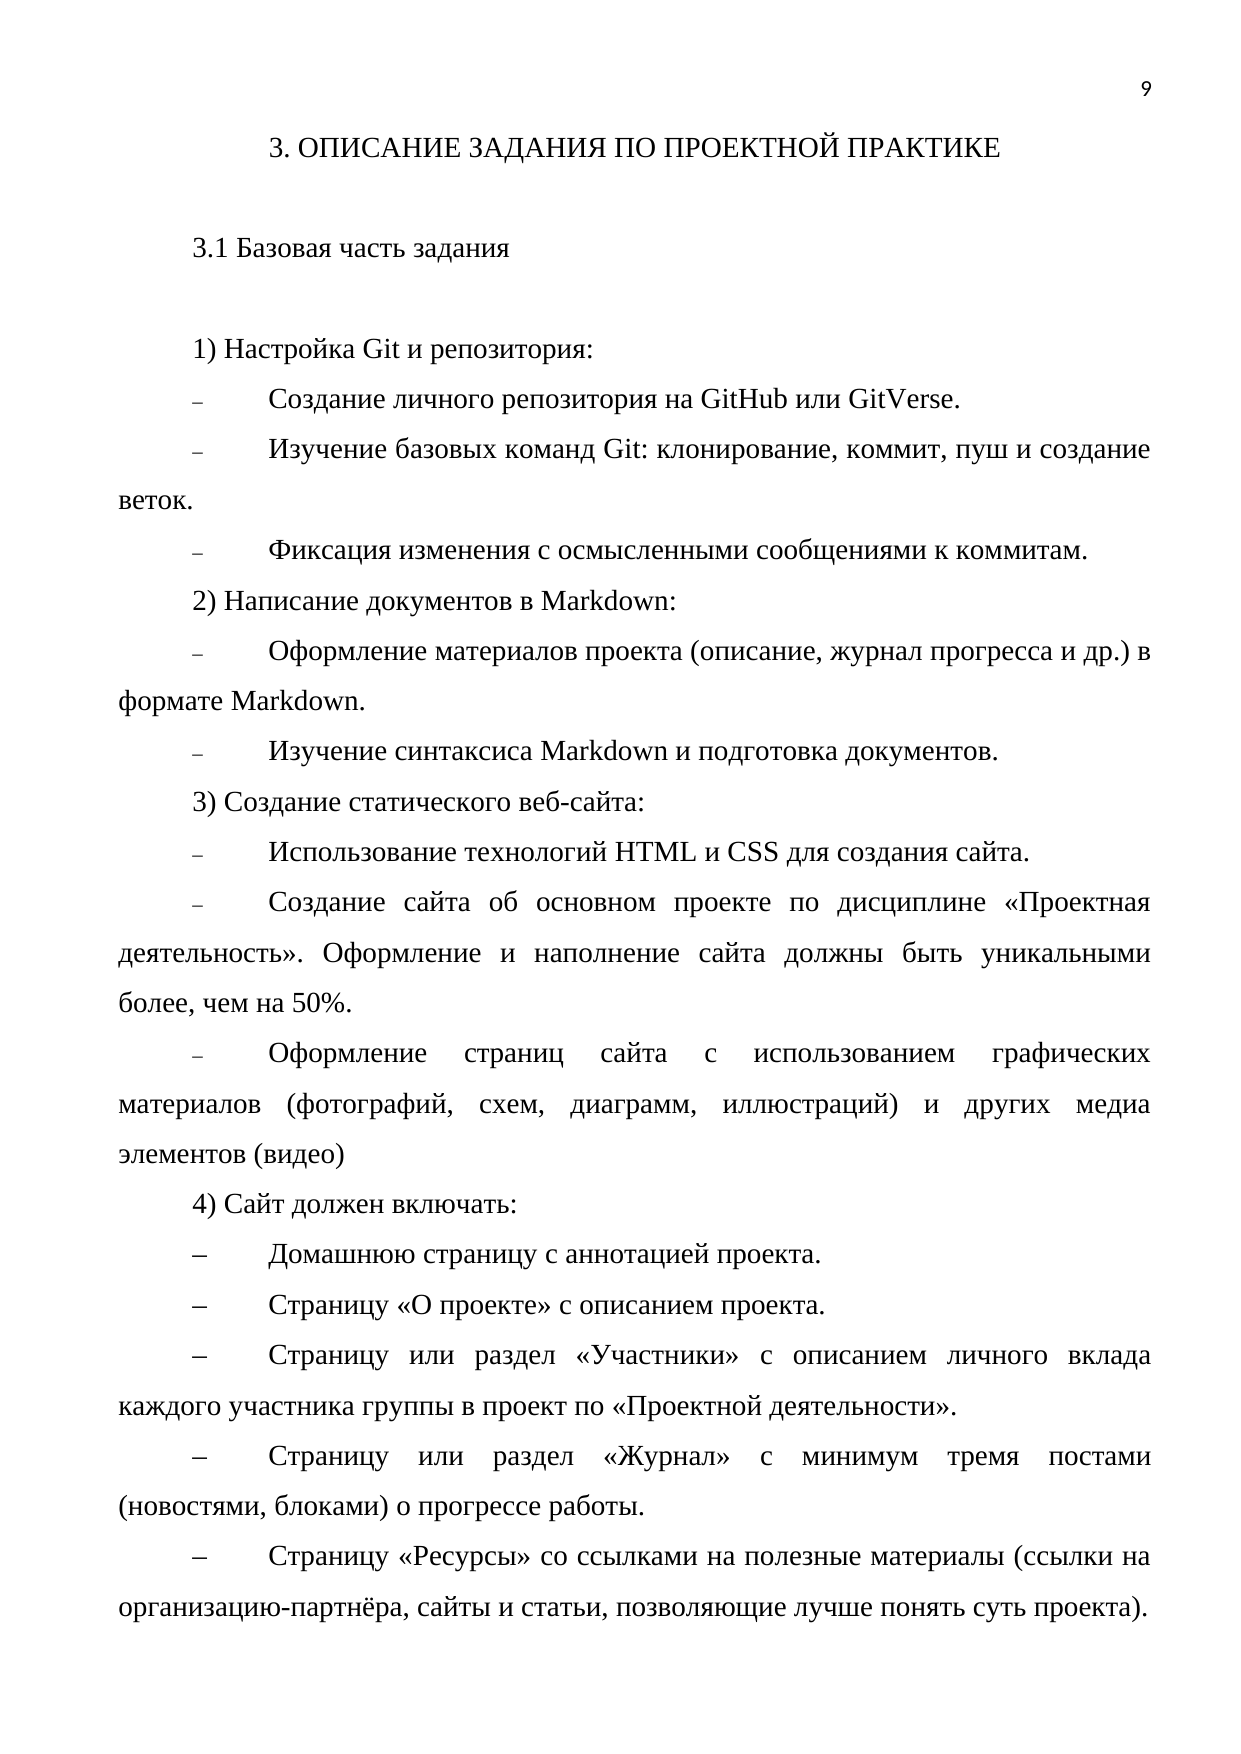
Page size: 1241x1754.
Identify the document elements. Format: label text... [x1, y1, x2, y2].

list Оформление страниц сайта с использованием графических материалов (фотографий, схем, диаграмм, иллюстраций) и других медиа элементов (видео) [118, 1035, 1152, 1169]
list Страницу «О проекте» с описанием проекта. [118, 1287, 1152, 1321]
list Домашнюю страницу с аннотацией проекта. [118, 1237, 1152, 1270]
text 1) Настройка Git и репозитория: [192, 331, 1152, 364]
list Изучение синтаксиса Markdown и подготовка документов. [118, 733, 1152, 767]
text 4) Сайт должен включать: [192, 1186, 1152, 1220]
list Создание сайта об основном проекте по дисциплине «Проектная деятельность». Оформление и наполнение сайта должны быть уникальными более, чем на 50%. [118, 884, 1152, 1019]
list Создание личного репозитория на GitHub или GitVerse. [118, 381, 1152, 415]
list Оформление материалов проекта (описание, журнал прогресса и др.) в формате Markdown. [118, 633, 1152, 717]
list Страницу «Ресурсы» со ссылками на полезные материалы (ссылки на организацию-партнёра, сайты и статьи, позволяющие лучше понять суть проекта). [118, 1538, 1152, 1622]
list Фиксация изменения с осмысленными сообщениями к коммитам. [118, 532, 1152, 566]
list Страницу или раздел «Участники» с описанием личного вклада каждого участника группы в проект по «Проектной деятельности». [118, 1337, 1152, 1421]
list Изучение базовых команд Git: клонирование, коммит, пуш и создание веток. [118, 432, 1152, 516]
subtitle 3.1 Базовая часть задания [118, 230, 1152, 264]
subtitle 3. ОПИСАНИЕ ЗАДАНИЯ ПО ПРОЕКТНОЙ ПРАКТИКЕ [118, 130, 1152, 163]
list Страницу или раздел «Журнал» с минимум тремя постами (новостями, блоками) о прогрессе работы. [118, 1438, 1152, 1522]
list Использование технологий HTML и CSS для создания сайта. [118, 834, 1152, 868]
text 3) Создание статического веб-сайта: [192, 784, 1152, 817]
text 2) Написание документов в Markdown: [192, 583, 1152, 616]
